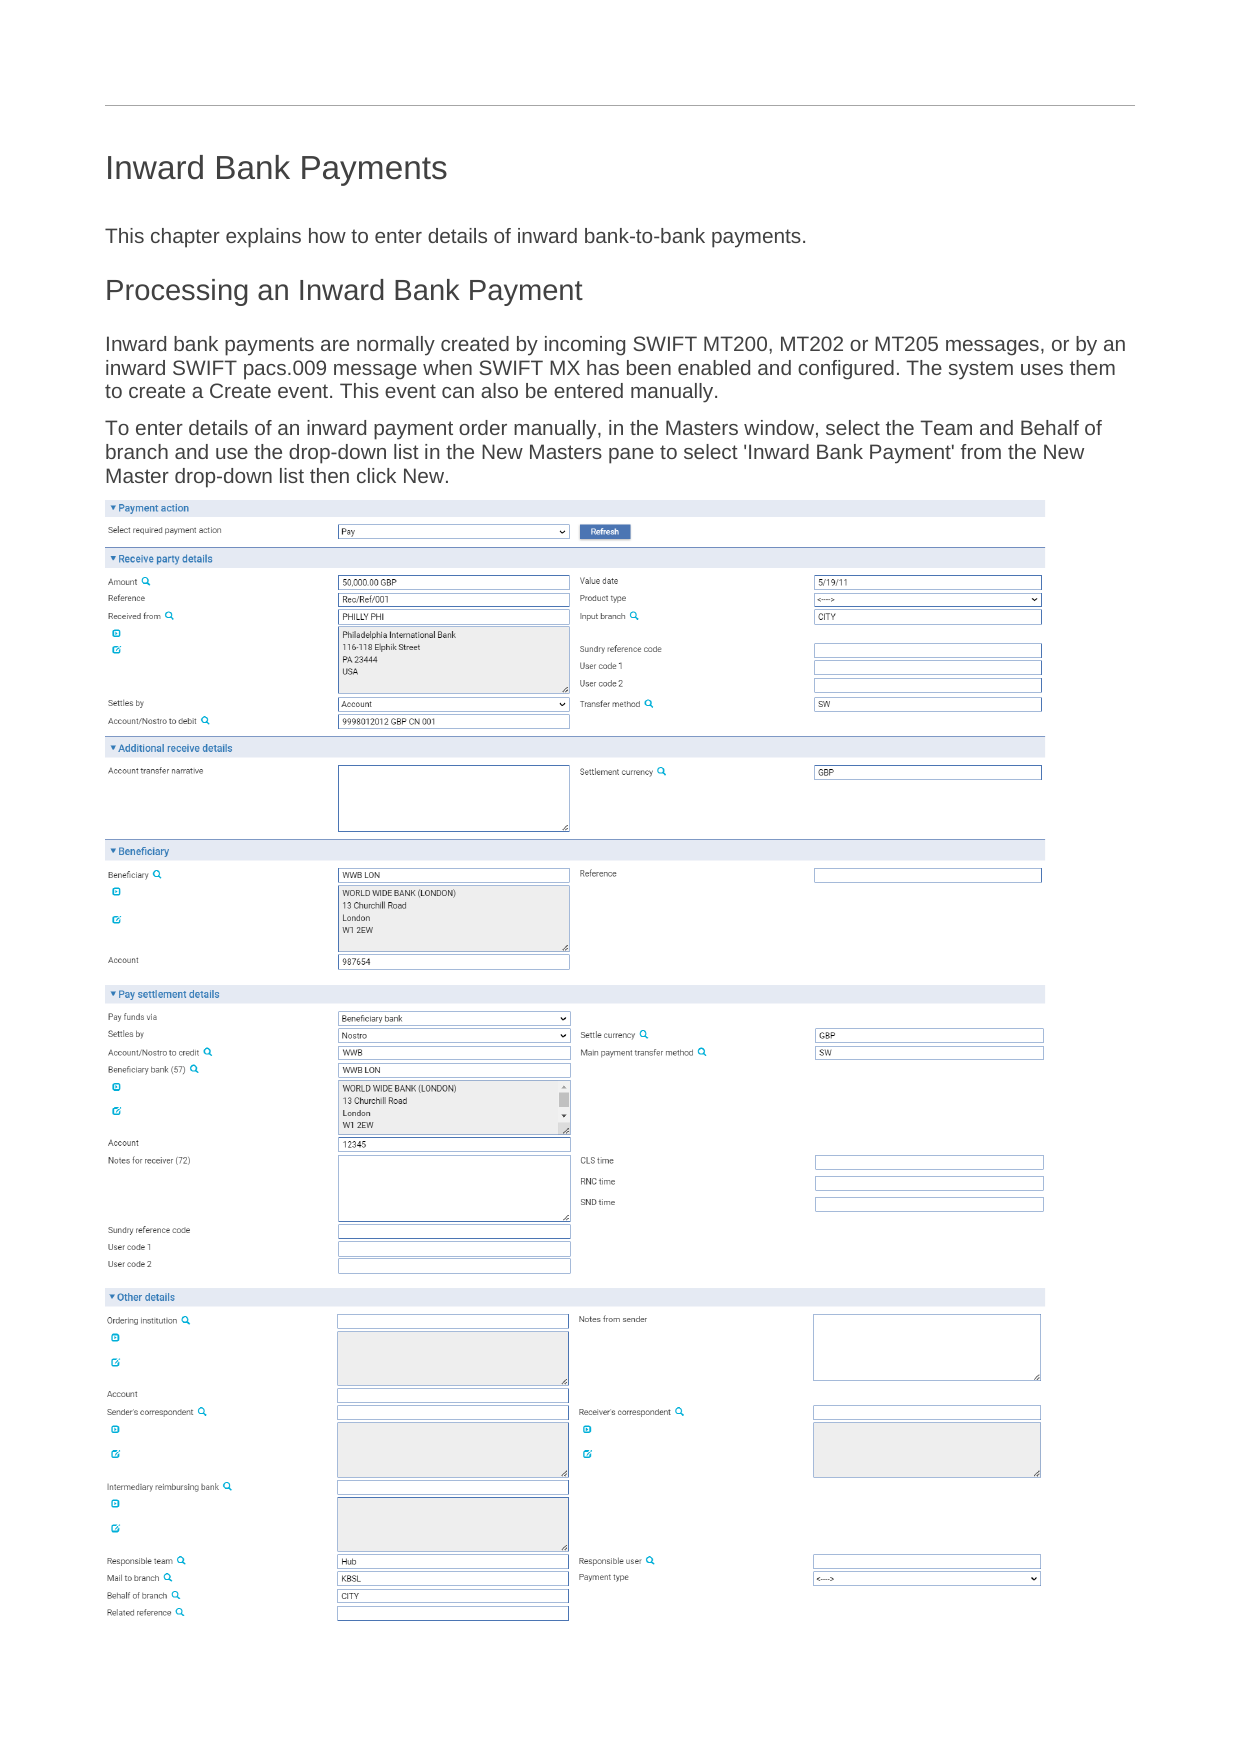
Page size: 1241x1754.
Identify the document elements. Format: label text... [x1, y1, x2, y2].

text This chapter explains how to enter details of inward bank-to-bank payments. [105, 224, 1135, 248]
picture [105, 985, 1046, 1277]
picture [105, 1288, 1046, 1625]
subtitle Inward Bank Payments [105, 148, 1135, 186]
text Inward bank payments are normally created by incoming SWIFT MT200, MT202 or MT205 messages, or by an inward SWIFT pacs.009 message when SWIFT MX has been enabled and configured. The system uses them to create a Create event. This event can also be entered manually. [105, 331, 1135, 403]
subtitle Processing an Inward Bank Payment [105, 273, 1135, 306]
text To enter details of an inward payment order manually, in the Masters window, select the Team and Behalf of branch and use the drop-down list in the New Masters pane to select 'Inward Bank Payment' from the New Master drop-down list then click New. [105, 416, 1135, 488]
picture [105, 500, 1046, 973]
